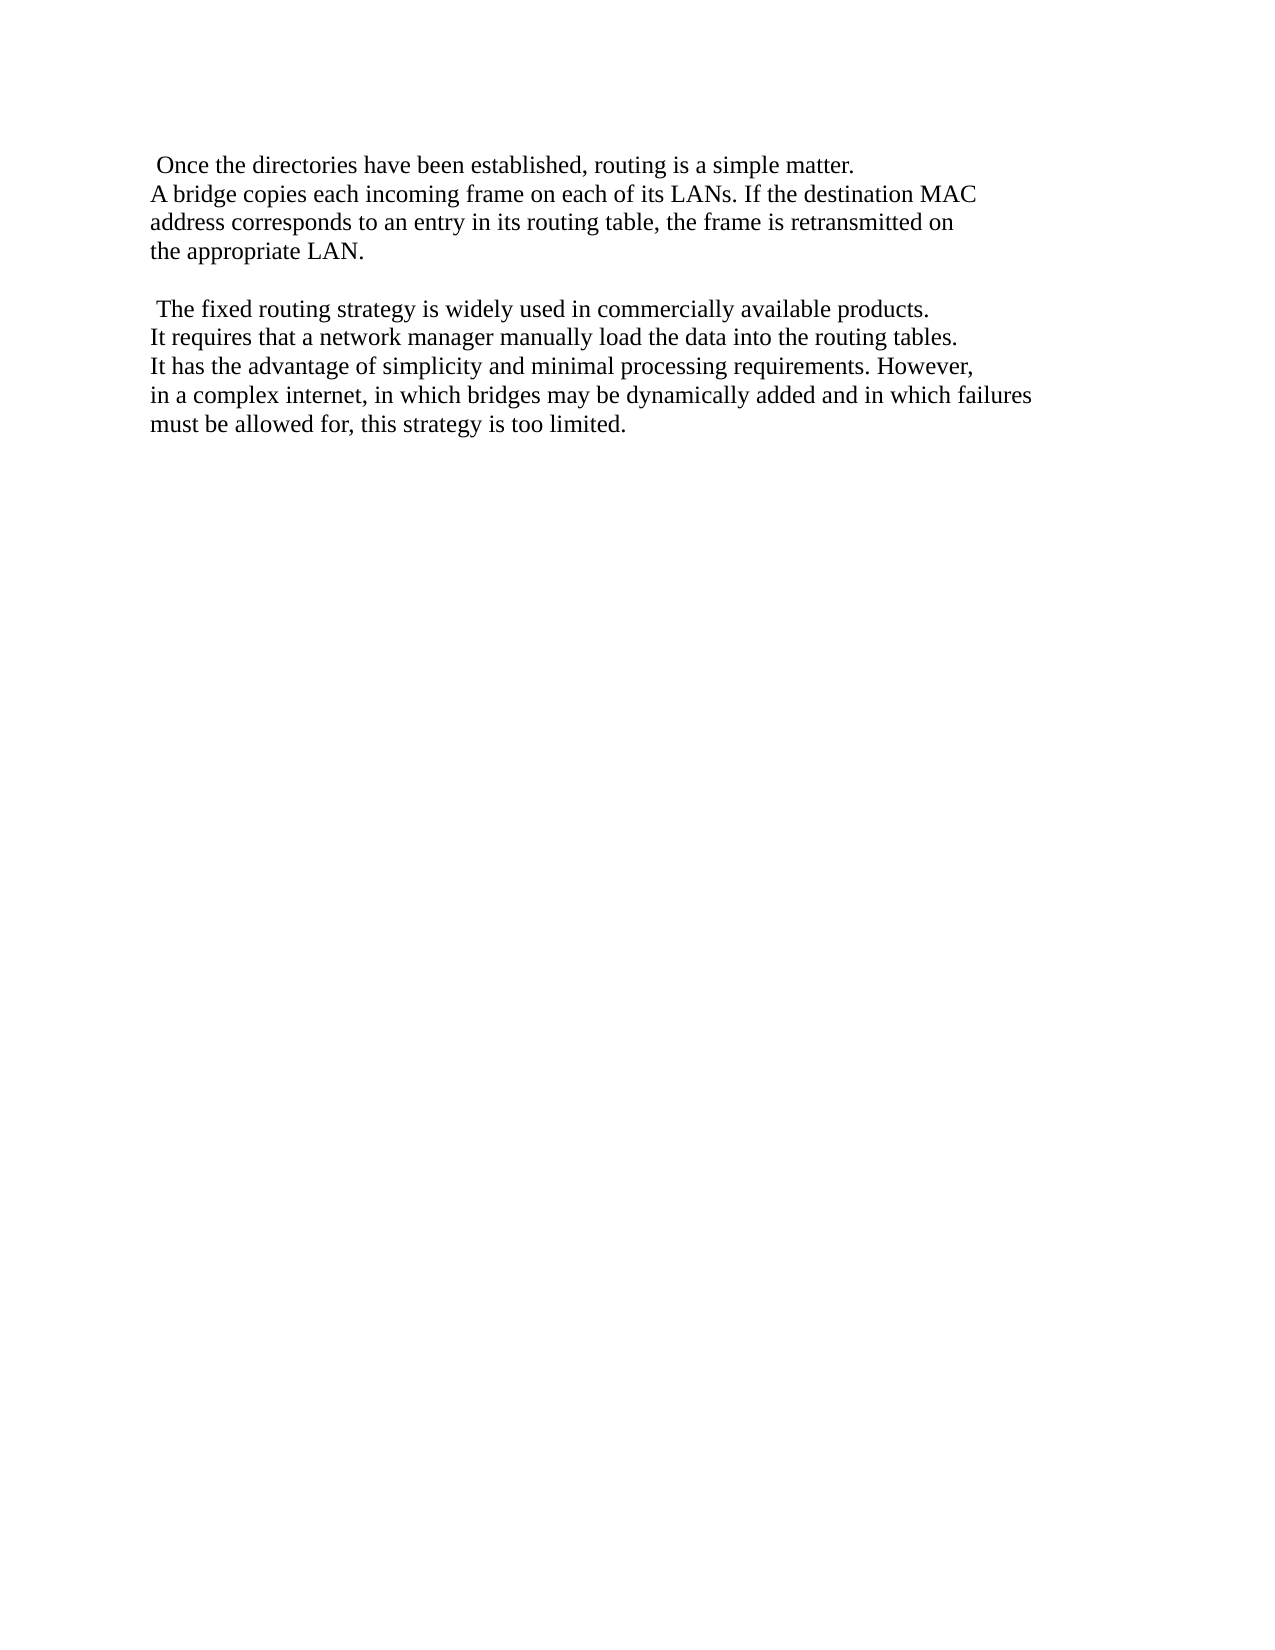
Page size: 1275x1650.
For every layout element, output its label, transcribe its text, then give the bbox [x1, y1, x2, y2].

text the appropriate LAN. [150, 236, 1125, 265]
text The fixed routing strategy is widely used in commercially available products. [150, 294, 1125, 322]
text A bridge copies each incoming frame on each of its LANs. If the destination MAC [150, 179, 1125, 207]
text It has the advantage of simplicity and minimal processing requirements. However, [150, 351, 1125, 380]
text must be allowed for, this strategy is too limited. [150, 409, 1125, 437]
text in a complex internet, in which bridges may be dynamically added and in which failures [150, 380, 1125, 409]
text Once the directories have been established, routing is a simple matter. [150, 150, 1125, 179]
text It requires that a network manager manually load the data into the routing tables. [150, 322, 1125, 351]
text address corresponds to an entry in its routing table, the frame is retransmitted on [150, 207, 1125, 236]
